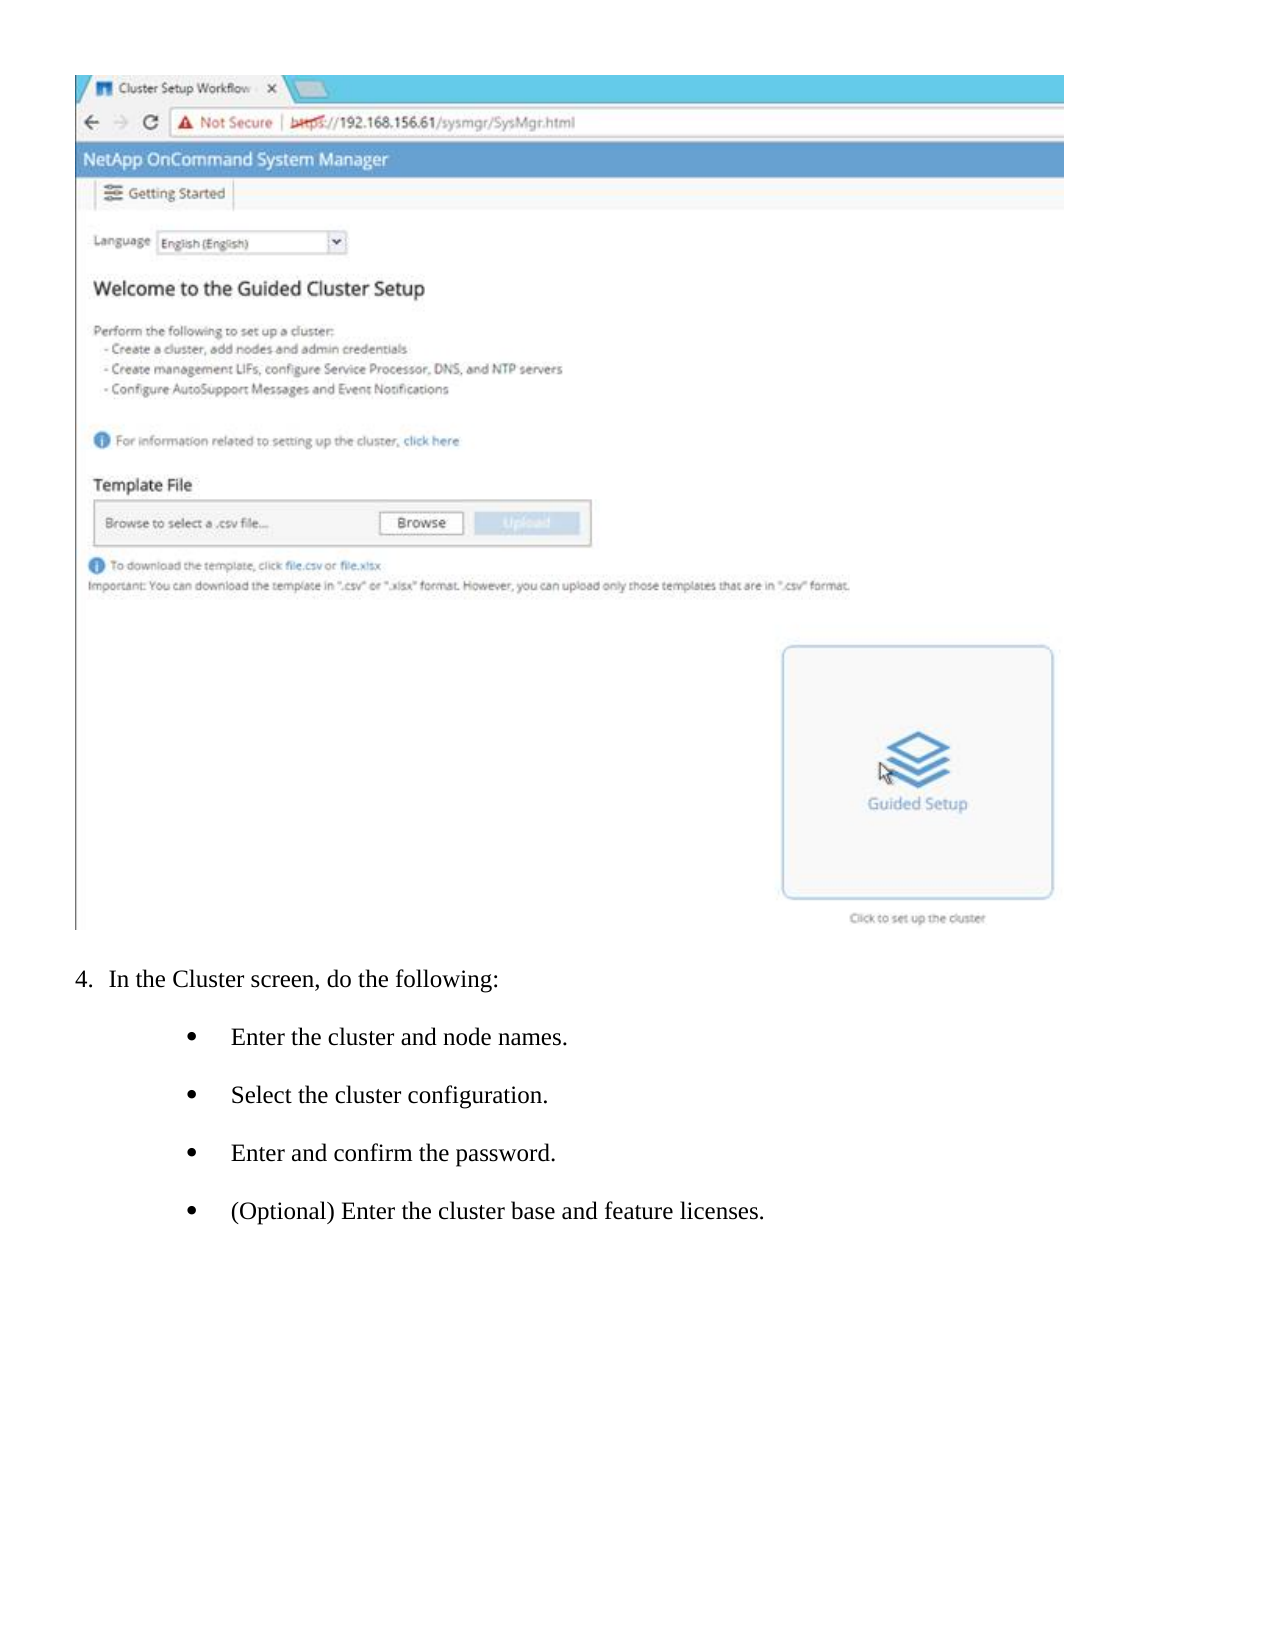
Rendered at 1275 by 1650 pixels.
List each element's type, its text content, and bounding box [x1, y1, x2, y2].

text  Select the cluster configuration. [187, 1080, 1200, 1109]
text 4. In the Cluster screen, do the following: [75, 964, 1200, 993]
text  (Optional) Enter the cluster base and feature licenses. [187, 1196, 1200, 1225]
text  Enter the cluster and node names. [187, 1022, 1200, 1051]
text  Enter and confirm the password. [187, 1138, 1200, 1167]
picture [75, 75, 1064, 930]
